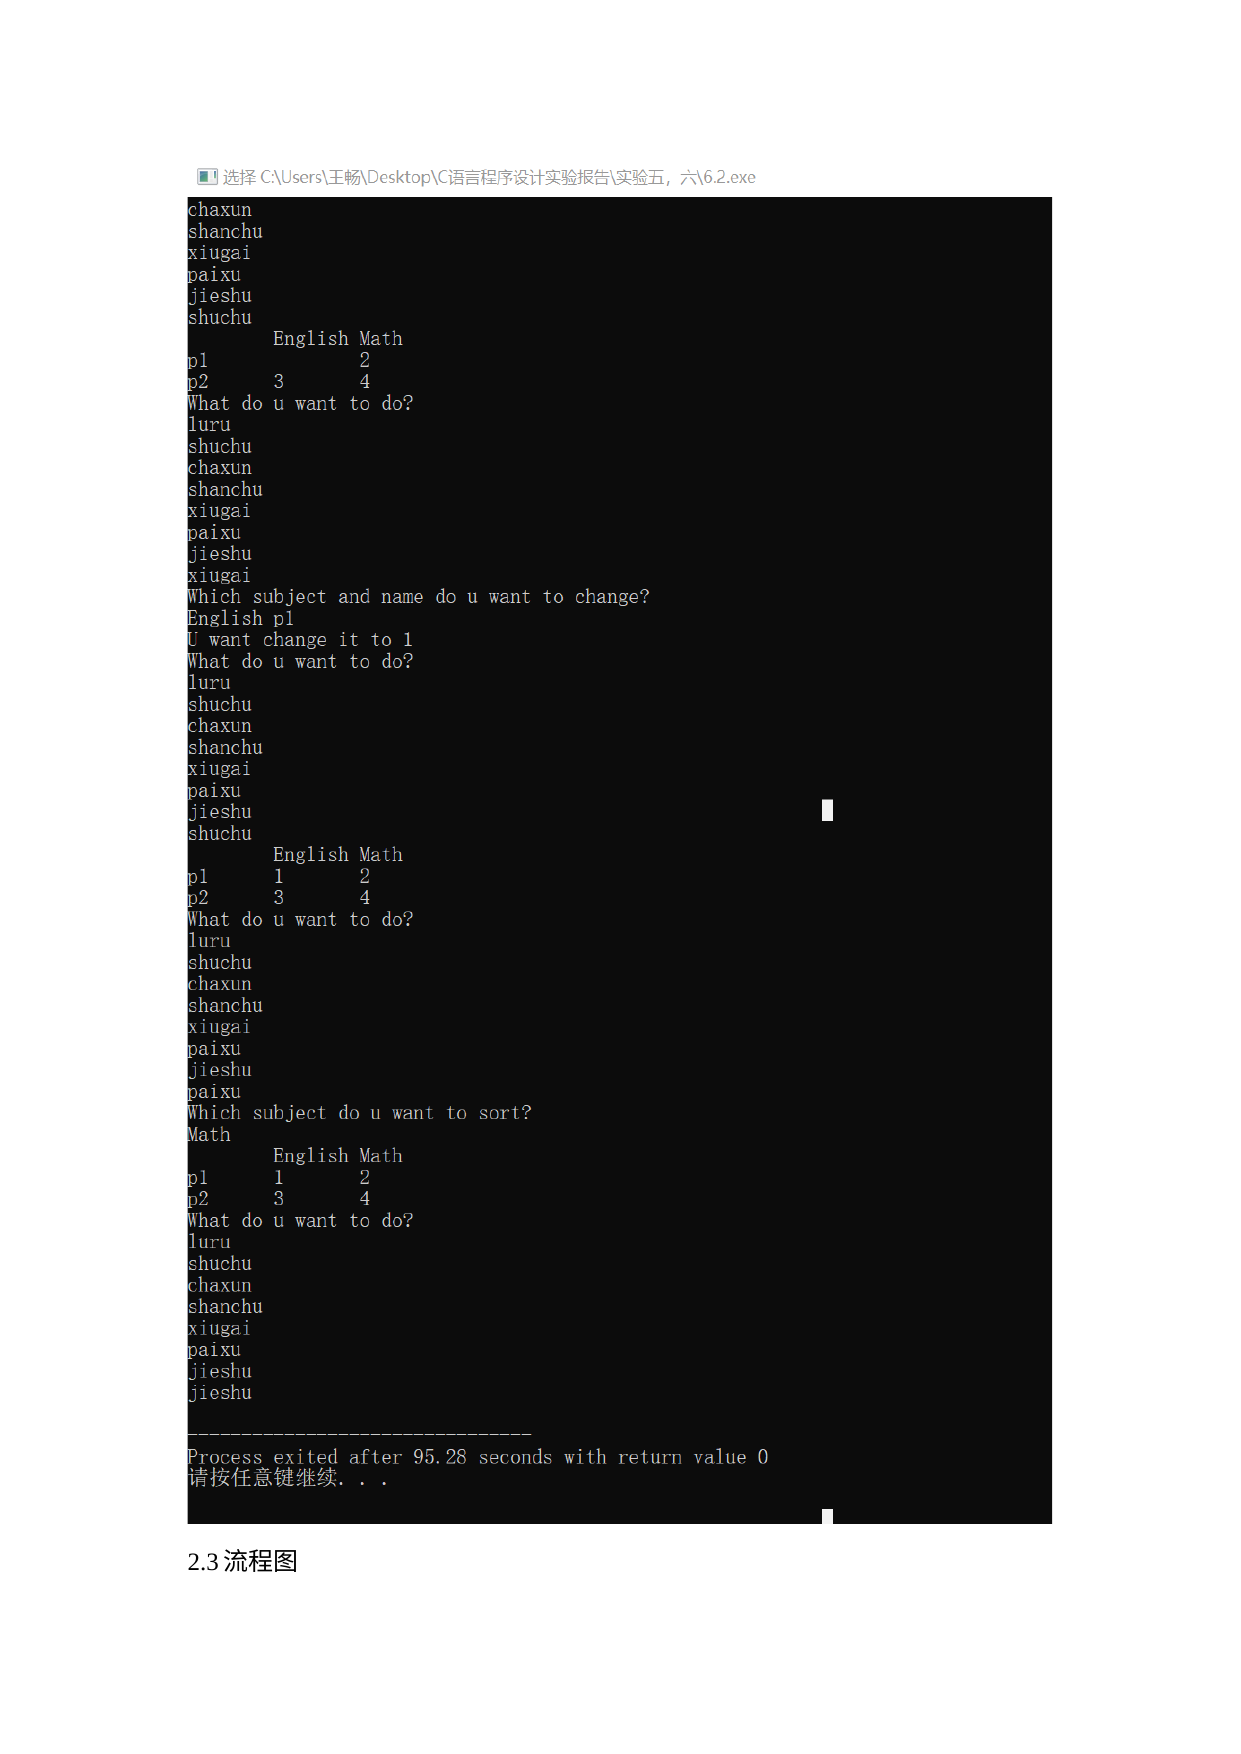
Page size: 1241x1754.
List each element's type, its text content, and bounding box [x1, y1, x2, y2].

picture [187, 162, 1053, 1524]
text 2.3流程图 [187, 1527, 1053, 1592]
